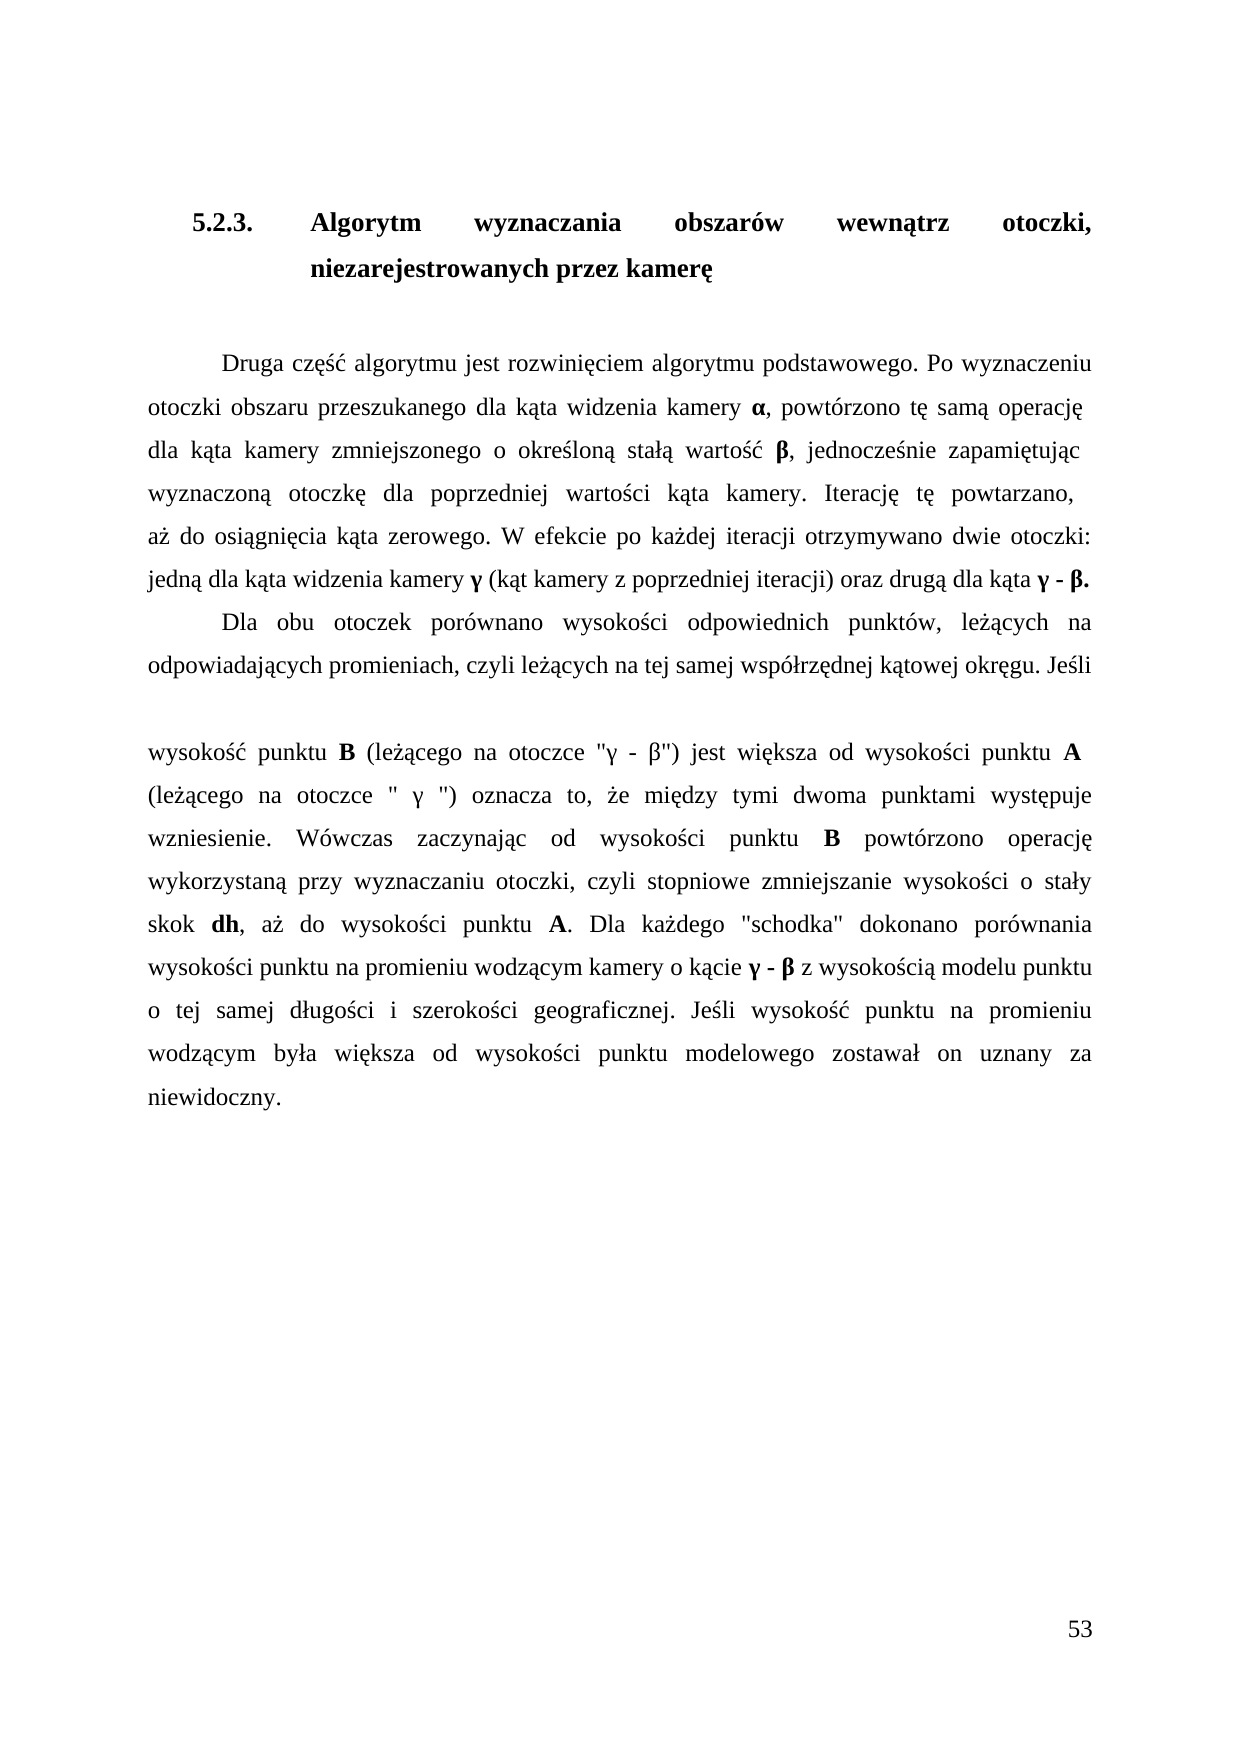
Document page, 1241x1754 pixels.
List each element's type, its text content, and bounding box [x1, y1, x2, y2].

text Druga część algorytmu jest rozwinięciem algorytmu podstawowego. Po wyznaczeniu otoczki obszaru przeszukanego dla kąta widzenia kamery α, powtórzono tę samą operację dla kąta kamery zmniejszonego o określoną stałą wartość β, jednocześnie zapamiętując wyznaczoną otoczkę dla poprzedniej wartości kąta kamery. Iterację tę powtarzano, aż do osiągnięcia kąta zerowego. W efekcie po każdej iteracji otrzymywano dwie otoczki: jedną dla kąta widzenia kamery γ (kąt kamery z poprzedniej iteracji) oraz drugą dla kąta γ - β. [148, 348, 1092, 593]
text Dla obu otoczek porównano wysokości odpowiednich punktów, leżących na odpowiadających promieniach, czyli leżących na tej samej współrzędnej kątowej okręgu. Jeśli wysokość punktu B (leżącego na otoczce "γ - β") jest większa od wysokości punktu A (leżącego na otoczce " γ ") oznacza to, że między tymi dwoma punktami występuje wzniesienie. Wówczas zaczynając od wysokości punktu B powtórzono operację wykorzystaną przy wyznaczaniu otoczki, czyli stopniowe zmniejszanie wysokości o stały skok dh, aż do wysokości punktu A. Dla każdego "schodka" dokonano porównania wysokości punktu na promieniu wodzącym kamery o kącie γ - β z wysokością modelu punktu o tej samej długości i szerokości geograficznej. Jeśli wysokość punktu na promieniu wodzącym była większa od wysokości punktu modelowego zostawał on uznany za niewidoczny. [148, 607, 1092, 1110]
subtitle Algorytm wyznaczania obszarów wewnątrz otoczki, niezarejestrowanych przez kamerę [192, 206, 1092, 283]
